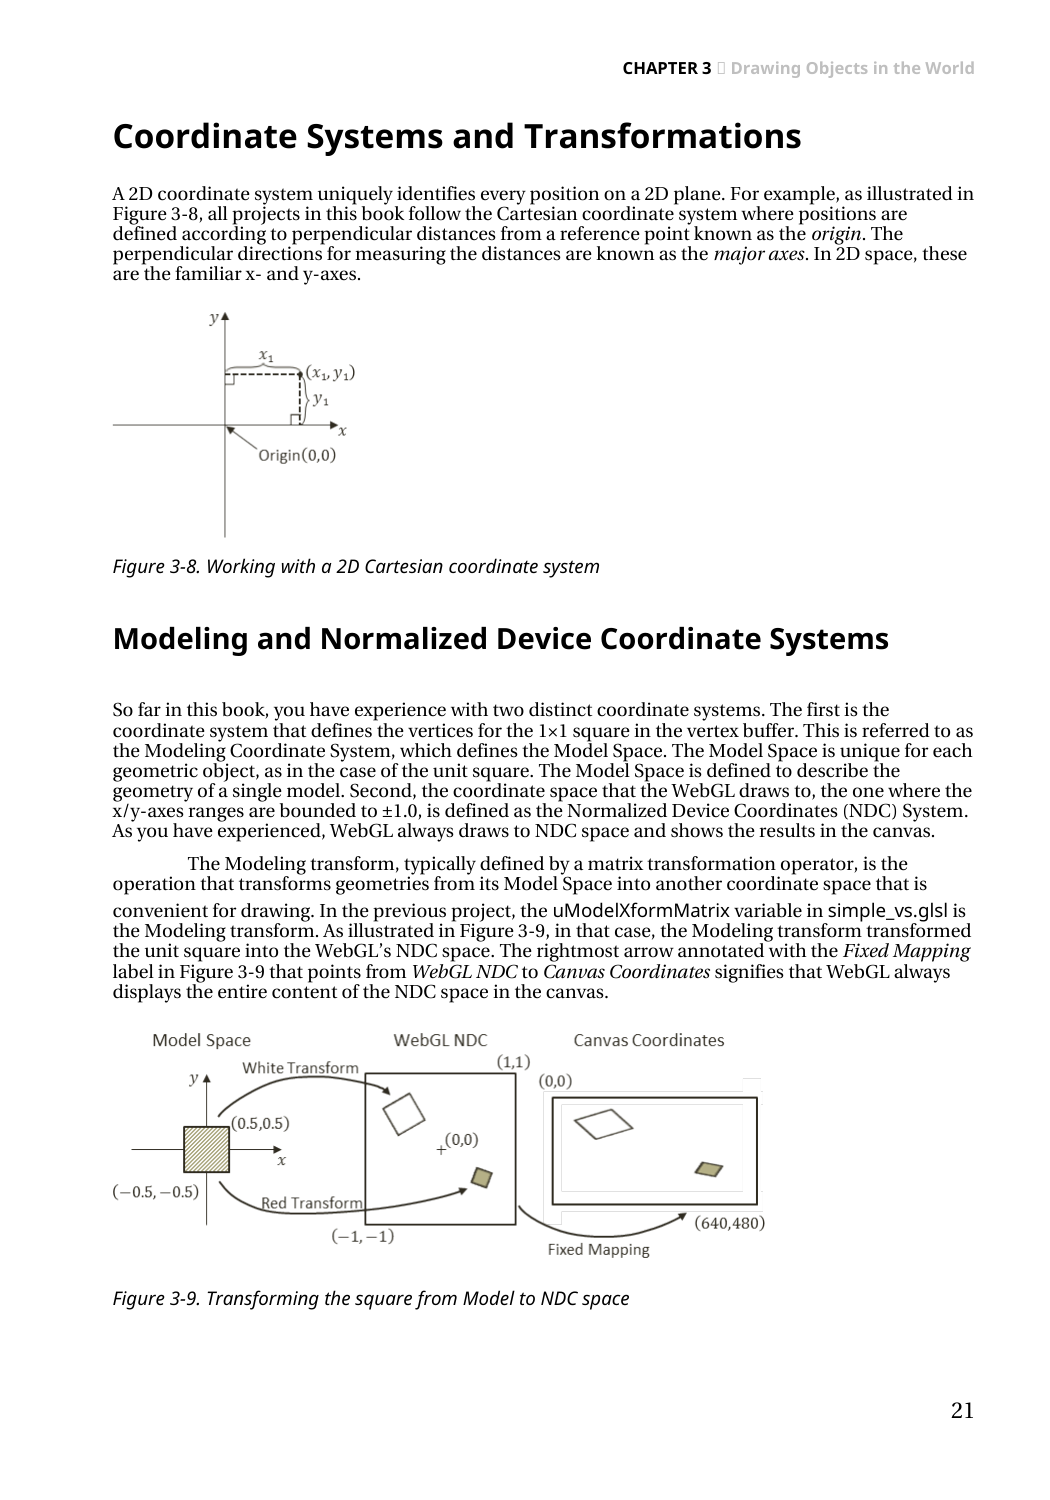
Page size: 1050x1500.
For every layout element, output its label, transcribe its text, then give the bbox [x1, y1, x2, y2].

picture [112, 1021, 773, 1270]
text Figure 3-8. Working with a 2D Cartesian coordinate system [112, 553, 975, 579]
text Figure 3-9. Transforming the square from Model to NDC space [112, 1285, 975, 1311]
text A 2D coordinate system uniquely identifies every position on a 2D plane. For example, as illustrated in Figure 3-8, all projects in this book follow the Cartesian coordinate system where positions are defined according to perpendicular distances from a reference point known as the origin. The perpendicular directions for measuring the distances are known as the major axes. In 2D space, these are the familiar x- and y-axes. [112, 186, 975, 286]
subtitle Coordinate Systems and Transformations [112, 112, 975, 158]
picture [112, 299, 355, 538]
text The Modeling transform, typically defined by a matrix transformation operator, is the operation that transforms geometries from its Model Space into another coordinate space that is convenient for drawing. In the previous project, the uModelXformMatrix variable in simple_vs.glsl is the Modeling transform. As illustrated in Figure 3-9, in that case, the Modeling transform transformed the unit square into the WebGL’s NDC space. The rightmost arrow annotated with the Fixed Mapping label in Figure 3-9 that points from WebGL NDC to Canvas Coordinates signifies that WebGL always displays the entire content of the NDC space in the canvas. [112, 856, 975, 1003]
text So far in this book, you have experience with two distinct coordinate systems. The first is the coordinate system that defines the vertices for the 1×1 square in the vertex buffer. This is referred to as the Modeling Coordinate System, which defines the Model Space. The Model Space is unique for each geometric object, as in the case of the unit square. The Model Space is defined to describe the geometry of a single model. Second, the coordinate space that the WebGL draws to, the one where the x/y-axes ranges are bounded to ±1.0, is defined as the Normalized Device Coordinates (NDC) System. As you have experienced, WebGL always draws to NDC space and shows the results in the canvas. [112, 703, 975, 842]
subtitle Modeling and Normalized Device Coordinate Systems [112, 618, 975, 658]
